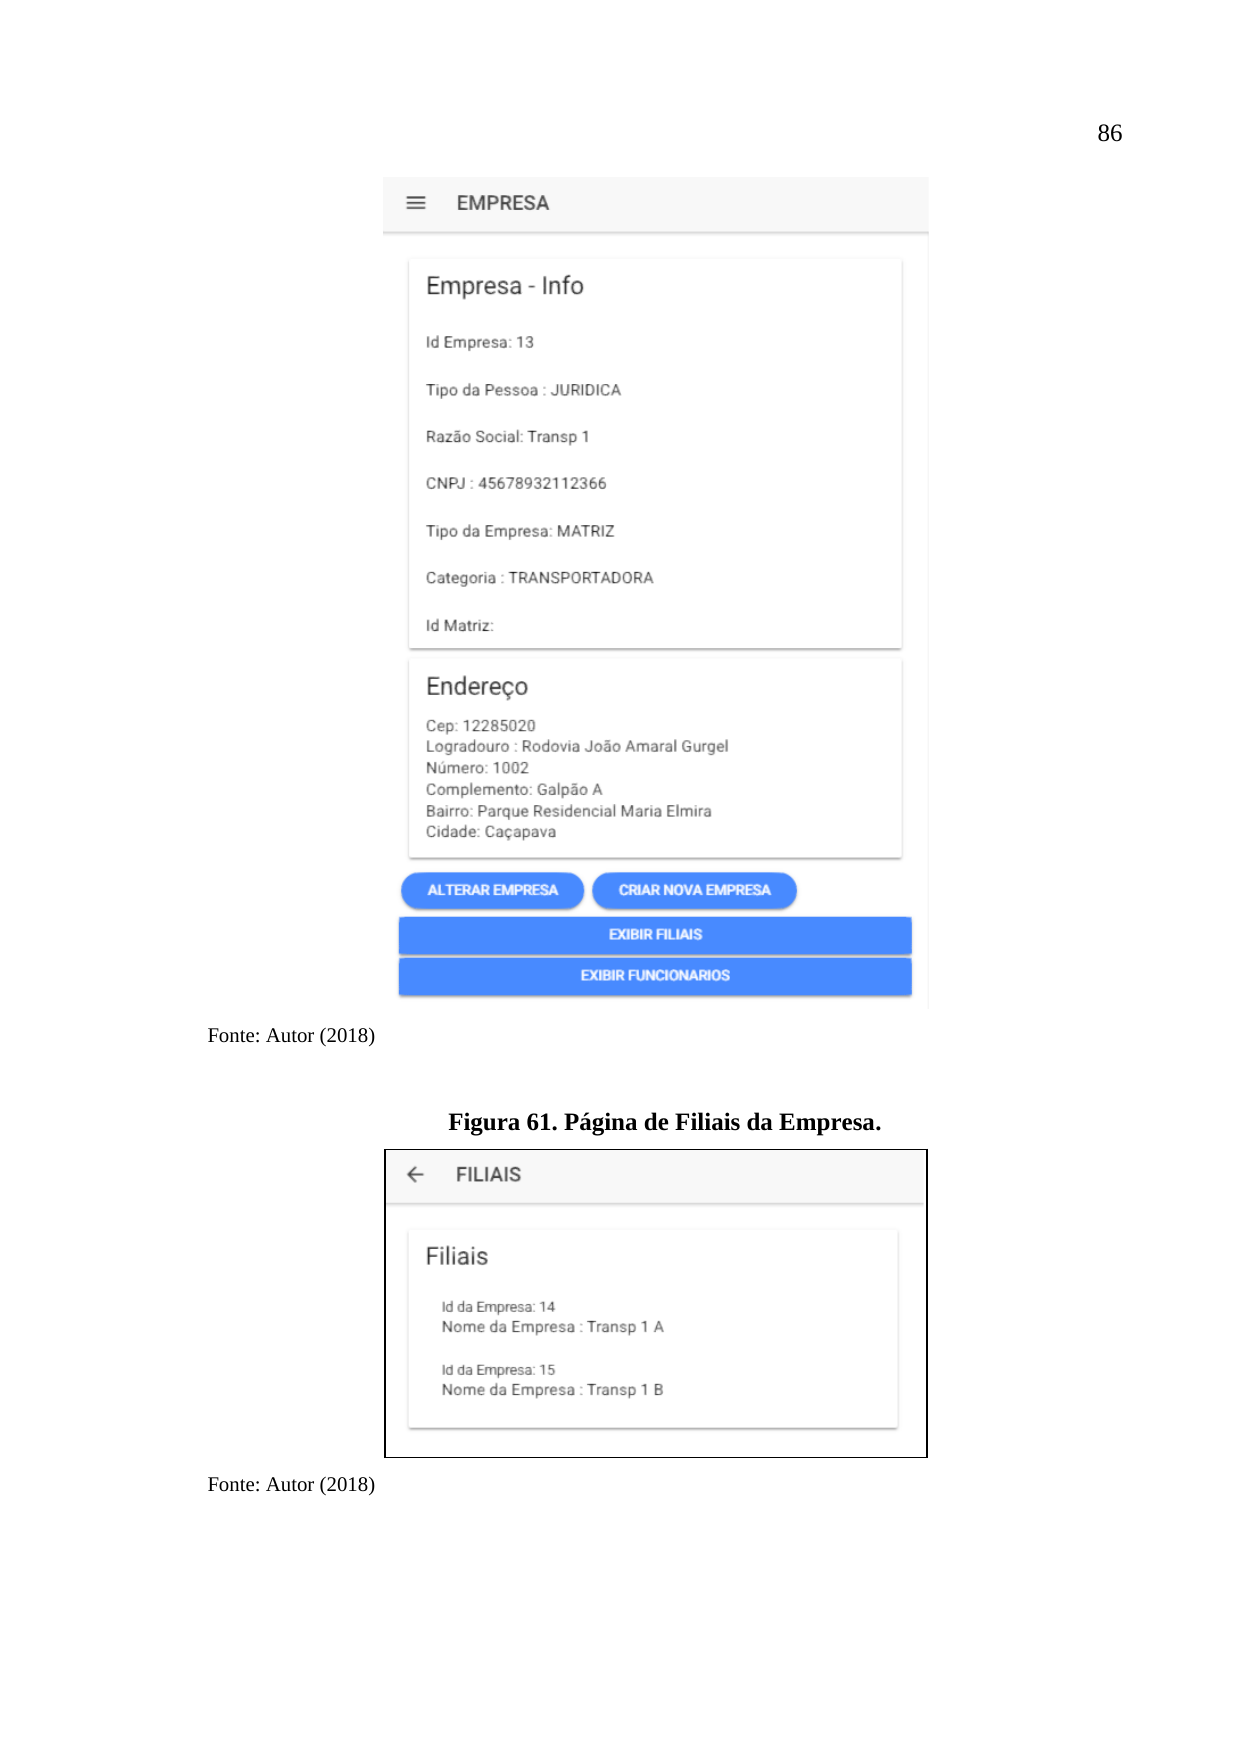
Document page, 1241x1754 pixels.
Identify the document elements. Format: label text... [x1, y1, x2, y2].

picture [383, 177, 929, 1009]
text Fonte: Autor (2018) [207, 1023, 1122, 1047]
picture [386, 1150, 926, 1457]
text Fonte: Autor (2018) [207, 1472, 1122, 1496]
text Figura 61. Página de Filiais da Empresa. [207, 1107, 1122, 1136]
